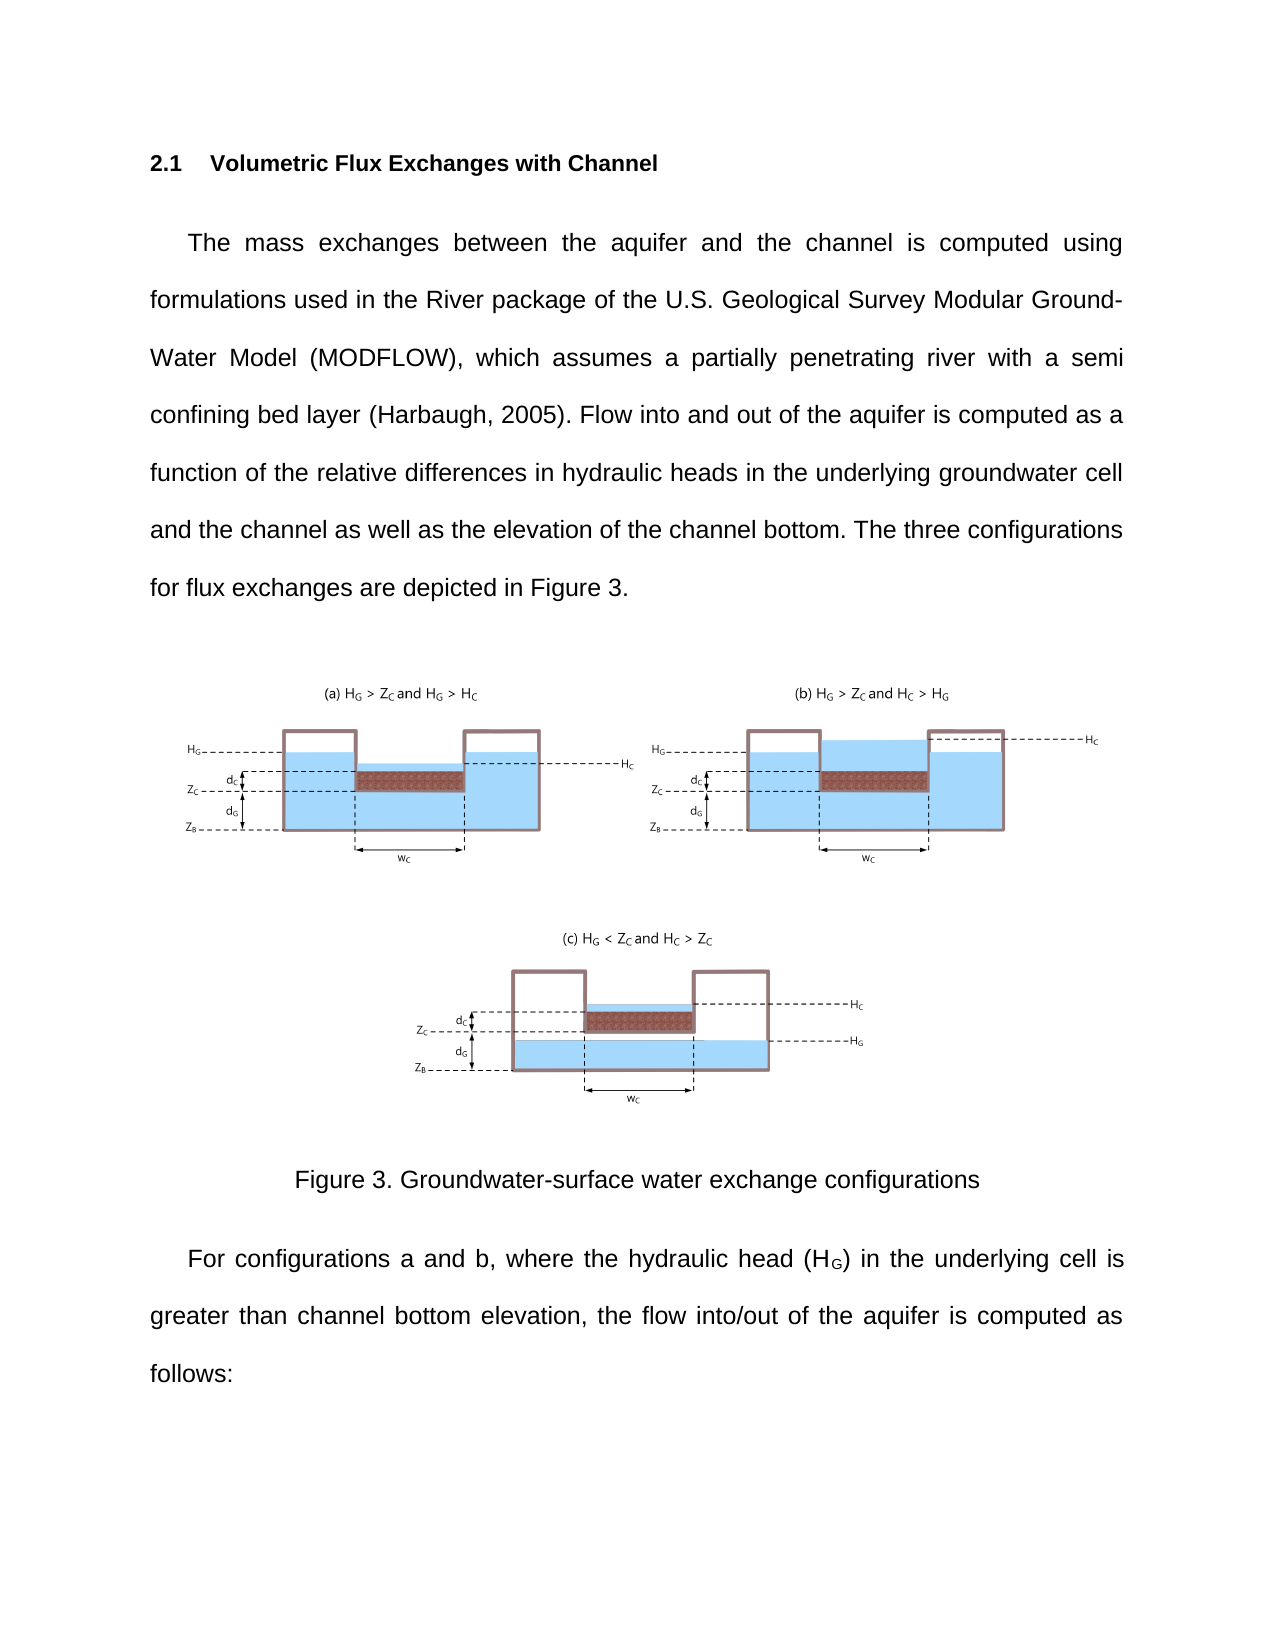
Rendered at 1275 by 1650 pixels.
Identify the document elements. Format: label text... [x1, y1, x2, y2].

text For configurations a and b, where the hydraulic head (HG) in the underlying cell is greater than channel bottom elevation, the flow into/out of the aquifer is computed as follows: [150, 1244, 1125, 1387]
subtitle Volumetric Flux Exchanges with Channel [150, 150, 1125, 176]
text Figure 3. Groundwater-surface water exchange configurations [150, 1165, 1125, 1194]
text The mass exchanges between the aquifer and the channel is computed using formulations used in the River package of the U.S. Geological Survey Modular Ground-Water Model (MODFLOW), which assumes a partially penetrating river with a semi confining bed layer (Harbaugh, 2005). Flow into and out of the aquifer is computed as a function of the relative differences in hydraulic heads in the underlying groundwater cell and the channel as well as the elevation of the channel bottom. The three configurations for flux exchanges are depicted in Figure 3. [150, 228, 1125, 601]
picture [150, 651, 1125, 1116]
